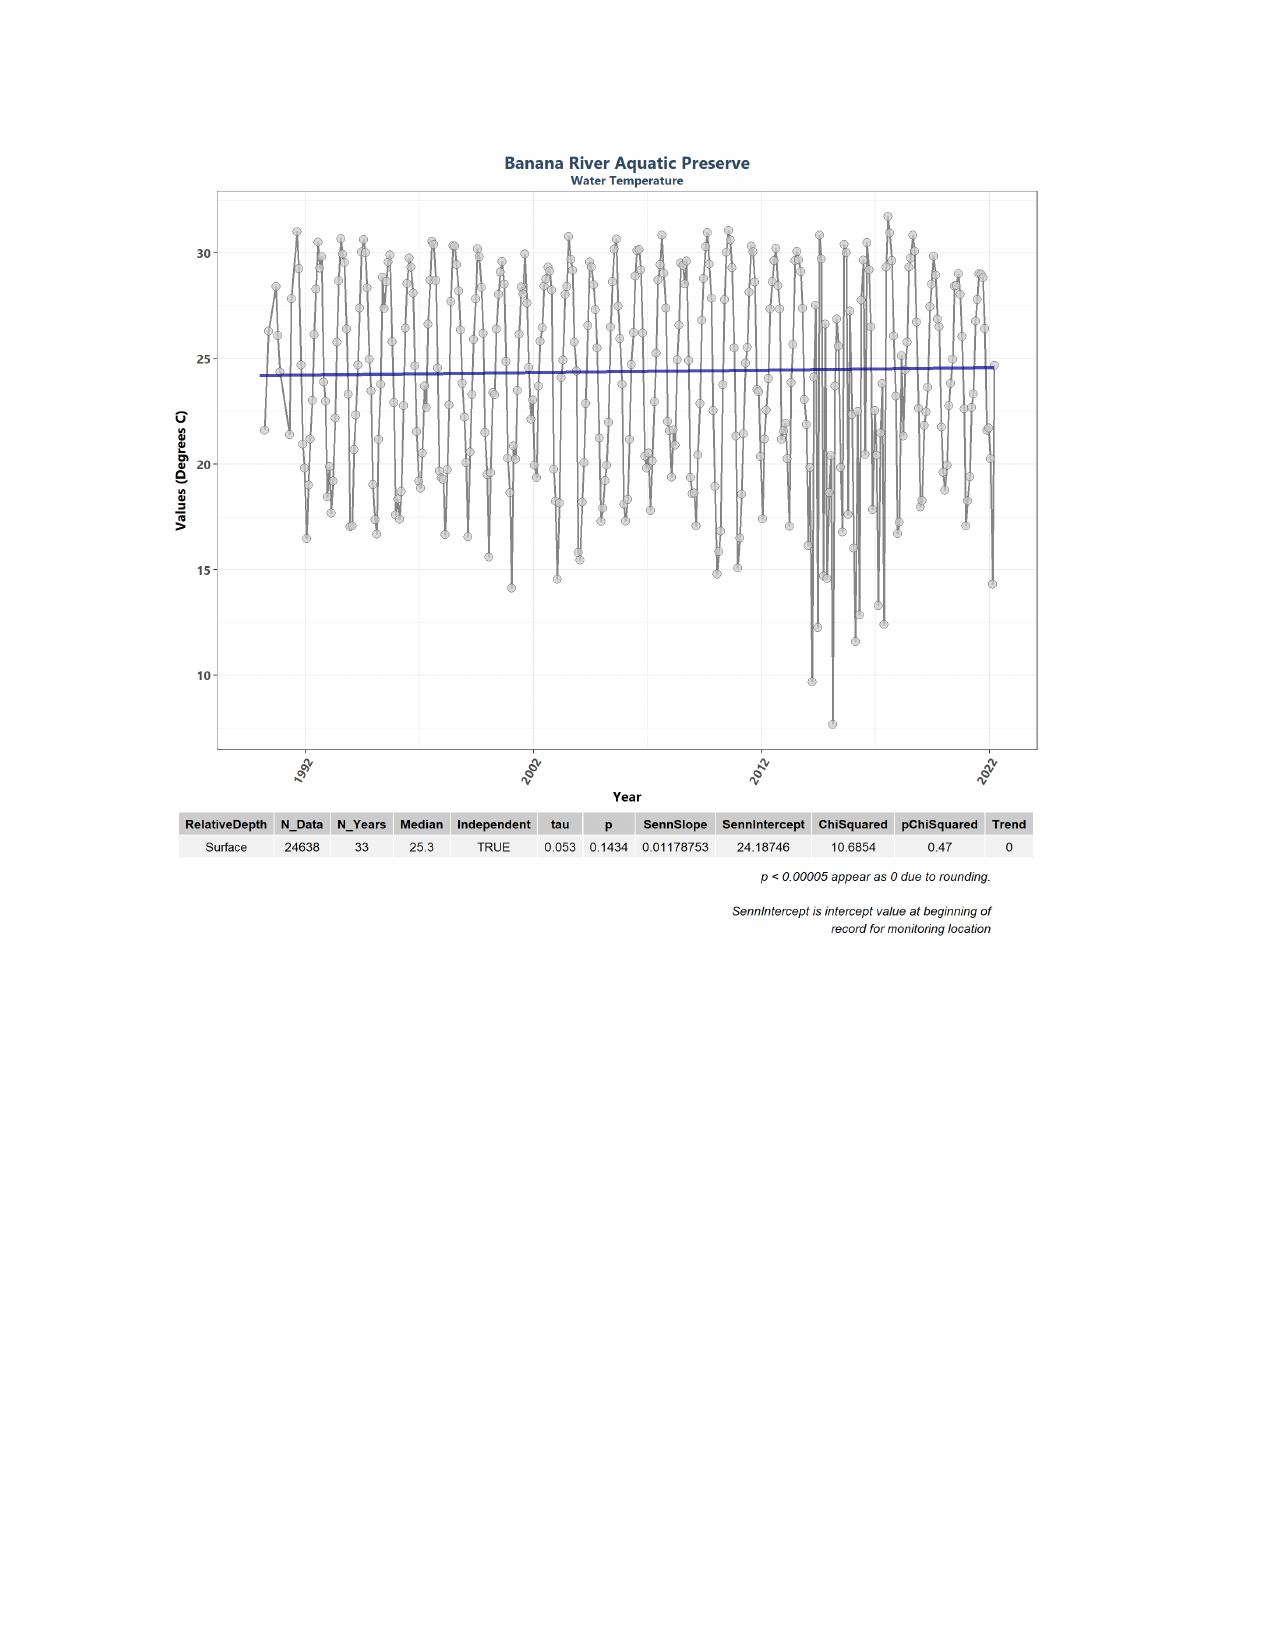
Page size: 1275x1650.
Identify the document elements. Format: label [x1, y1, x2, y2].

picture [168, 150, 1044, 938]
